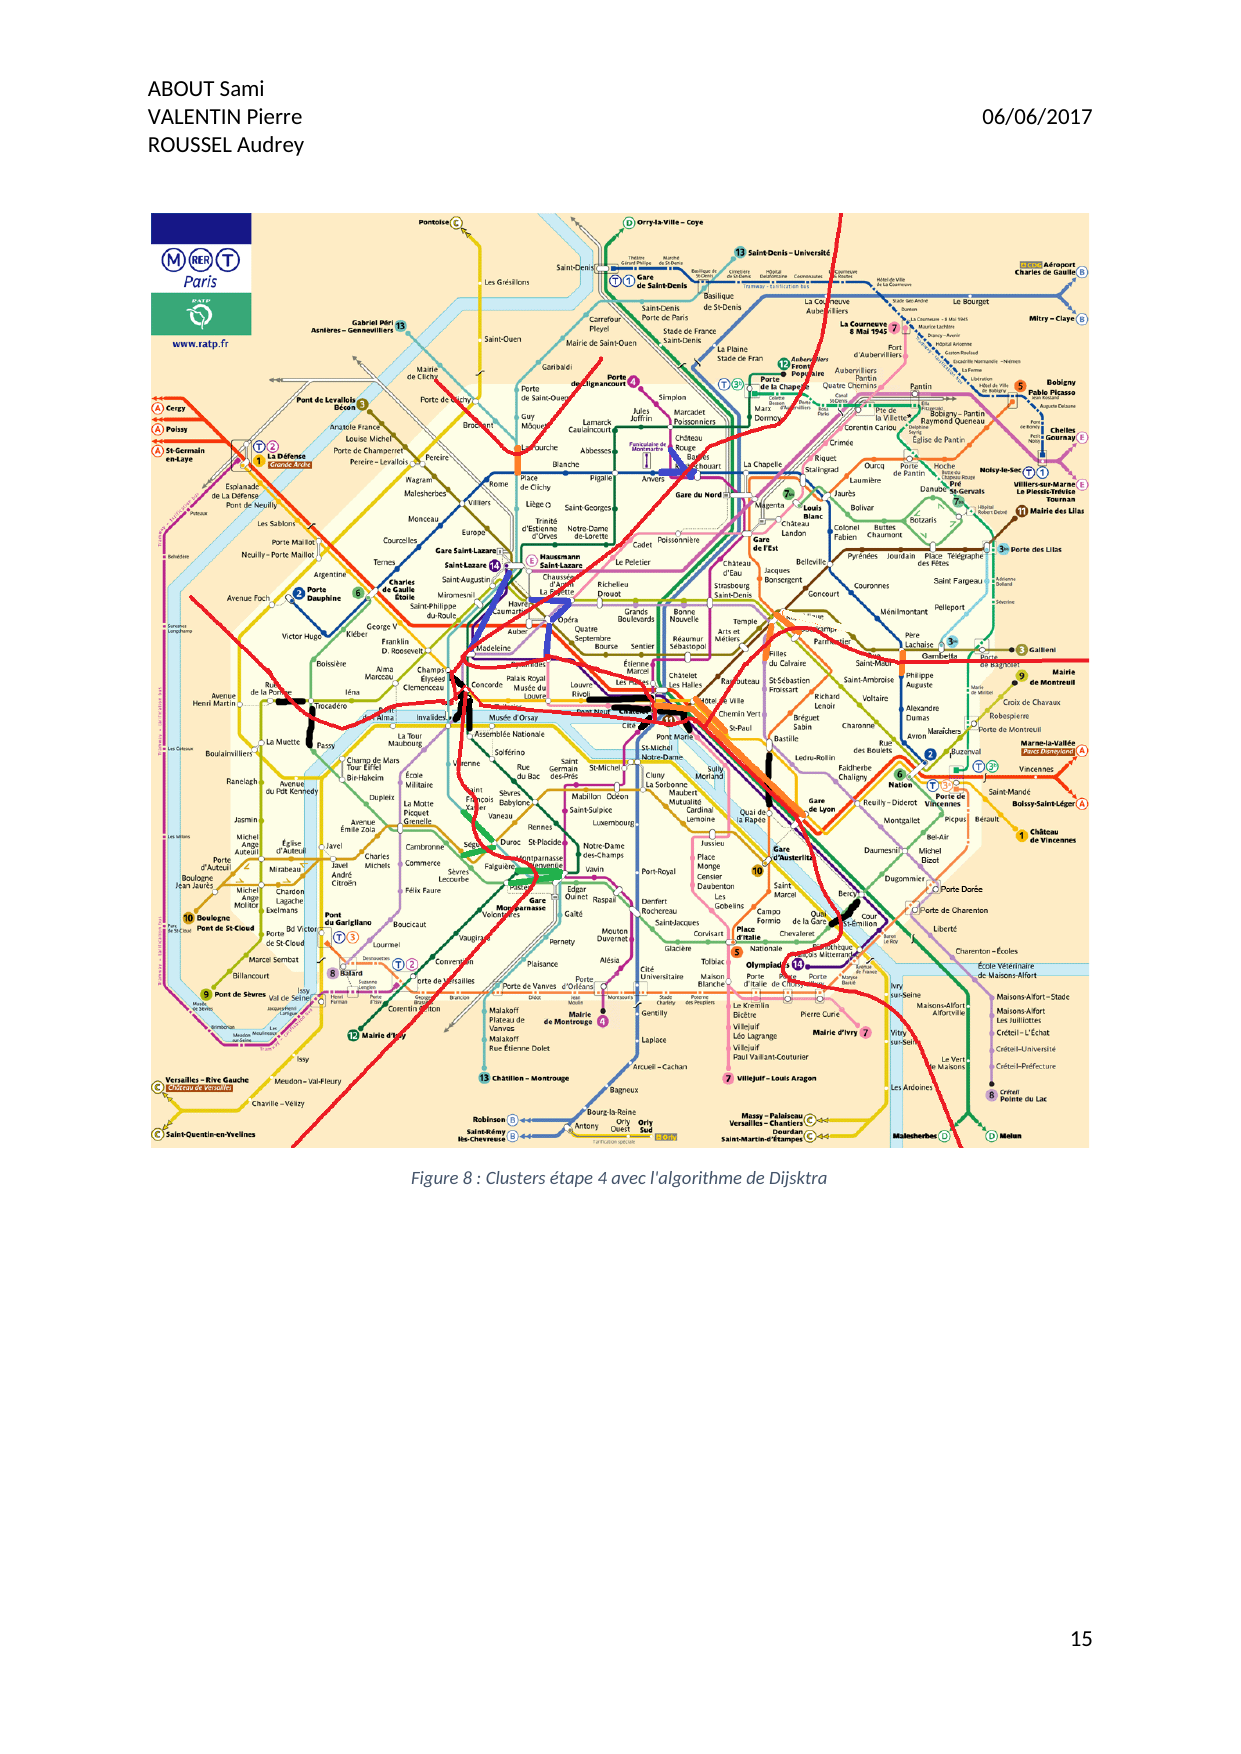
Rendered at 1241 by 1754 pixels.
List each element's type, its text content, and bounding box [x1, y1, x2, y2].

picture [151, 213, 1090, 1148]
text Figure 8 : Clusters étape 4 avec l'algorithme de Dijsktra [148, 1166, 1093, 1189]
